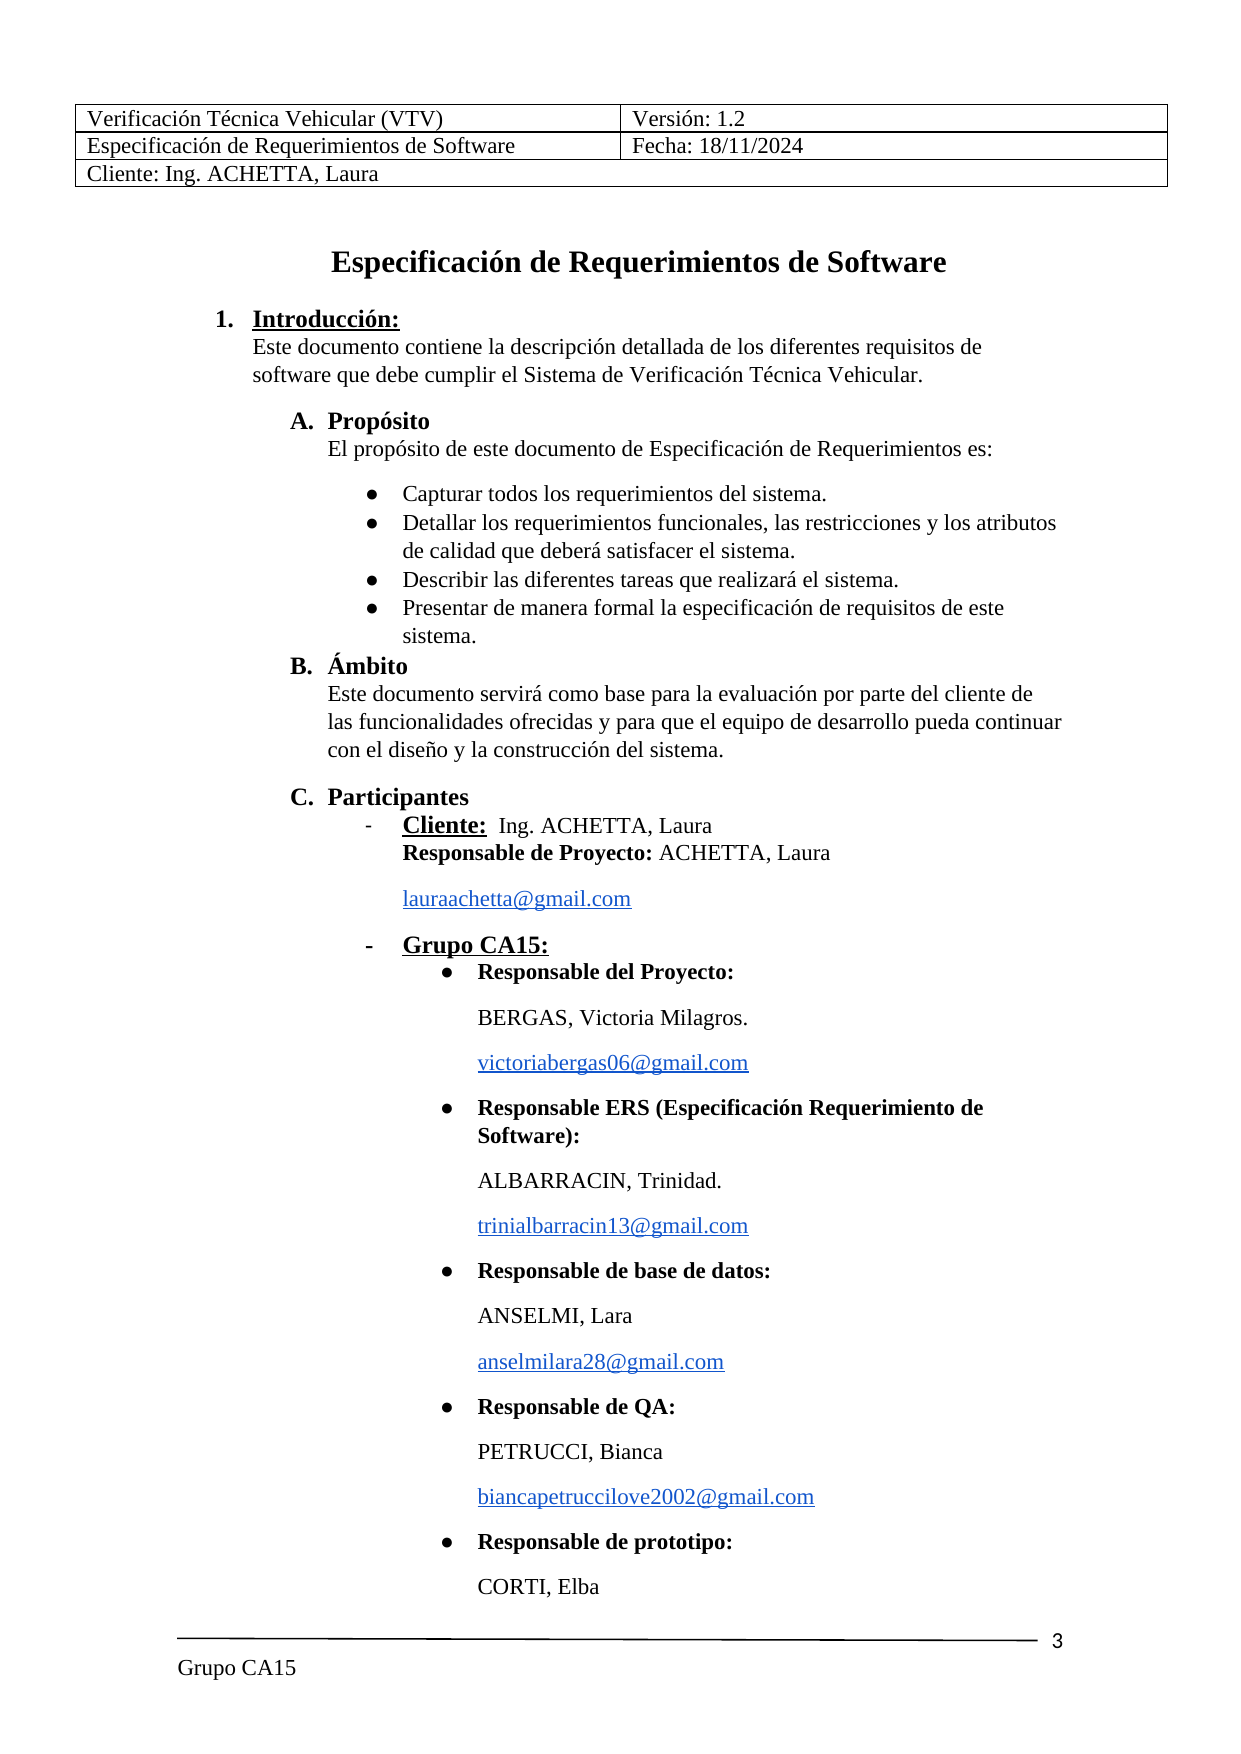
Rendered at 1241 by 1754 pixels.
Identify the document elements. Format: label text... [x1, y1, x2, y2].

list Describir las diferentes tareas que realizará el sistema. [365, 566, 1063, 592]
text PETRUCCI, Bianca [477, 1438, 1063, 1464]
text Este documento contiene la descripción detallada de los diferentes requisitos de software que debe cumplir el Sistema de Verificación Técnica Vehicular. [252, 333, 1063, 388]
text trinialbarracin13@gmail.com [477, 1212, 1063, 1239]
list Responsable de prototipo: [440, 1528, 1063, 1554]
text ANSELMI, Lara [477, 1303, 1063, 1329]
text victoriabergas06@gmail.com [477, 1049, 1063, 1075]
subtitle Especificación de Requerimientos de Software [215, 243, 1063, 279]
list Responsable de base de datos: [440, 1257, 1063, 1284]
subtitle Cliente: Ing. ACHETTA, Laura [365, 810, 1063, 839]
text BERGAS, Victoria Milagros. [477, 1003, 1063, 1030]
subtitle Propósito [290, 406, 1063, 435]
text El propósito de este documento de Especificación de Requerimientos es: [327, 435, 1063, 462]
list Capturar todos los requerimientos del sistema. [365, 480, 1063, 507]
list Responsable del Proyecto: [440, 958, 1063, 985]
text CORTI, Elba [477, 1573, 1063, 1599]
list Presentar de manera formal la especificación de requisitos de este sistema. [365, 594, 1063, 649]
subtitle Grupo CA15: [365, 930, 1063, 958]
list Responsable de QA: [440, 1393, 1063, 1419]
text Este documento servirá como base para la evaluación por parte del cliente de las funcionalidades ofrecidas y para que el equipo de desarrollo pueda continuar con el diseño y la construcción del sistema. [327, 680, 1063, 763]
list Responsable ERS (Especificación Requerimiento de Software): [440, 1094, 1063, 1148]
text Responsable de Proyecto: ACHETTA, Laura [402, 839, 1063, 866]
subtitle Introducción: [215, 304, 1063, 333]
subtitle Ámbito [290, 651, 1063, 680]
text biancapetruccilove2002@gmail.com [477, 1483, 1063, 1509]
text ALBARRACIN, Trinidad. [477, 1167, 1063, 1194]
text lauraachetta@gmail.com [402, 884, 1063, 911]
list Detallar los requerimientos funcionales, las restricciones y los atributos de calidad que deberá satisfacer el sistema. [365, 509, 1063, 563]
subtitle Participantes [290, 782, 1063, 810]
text anselmilara28@gmail.com [477, 1348, 1063, 1374]
